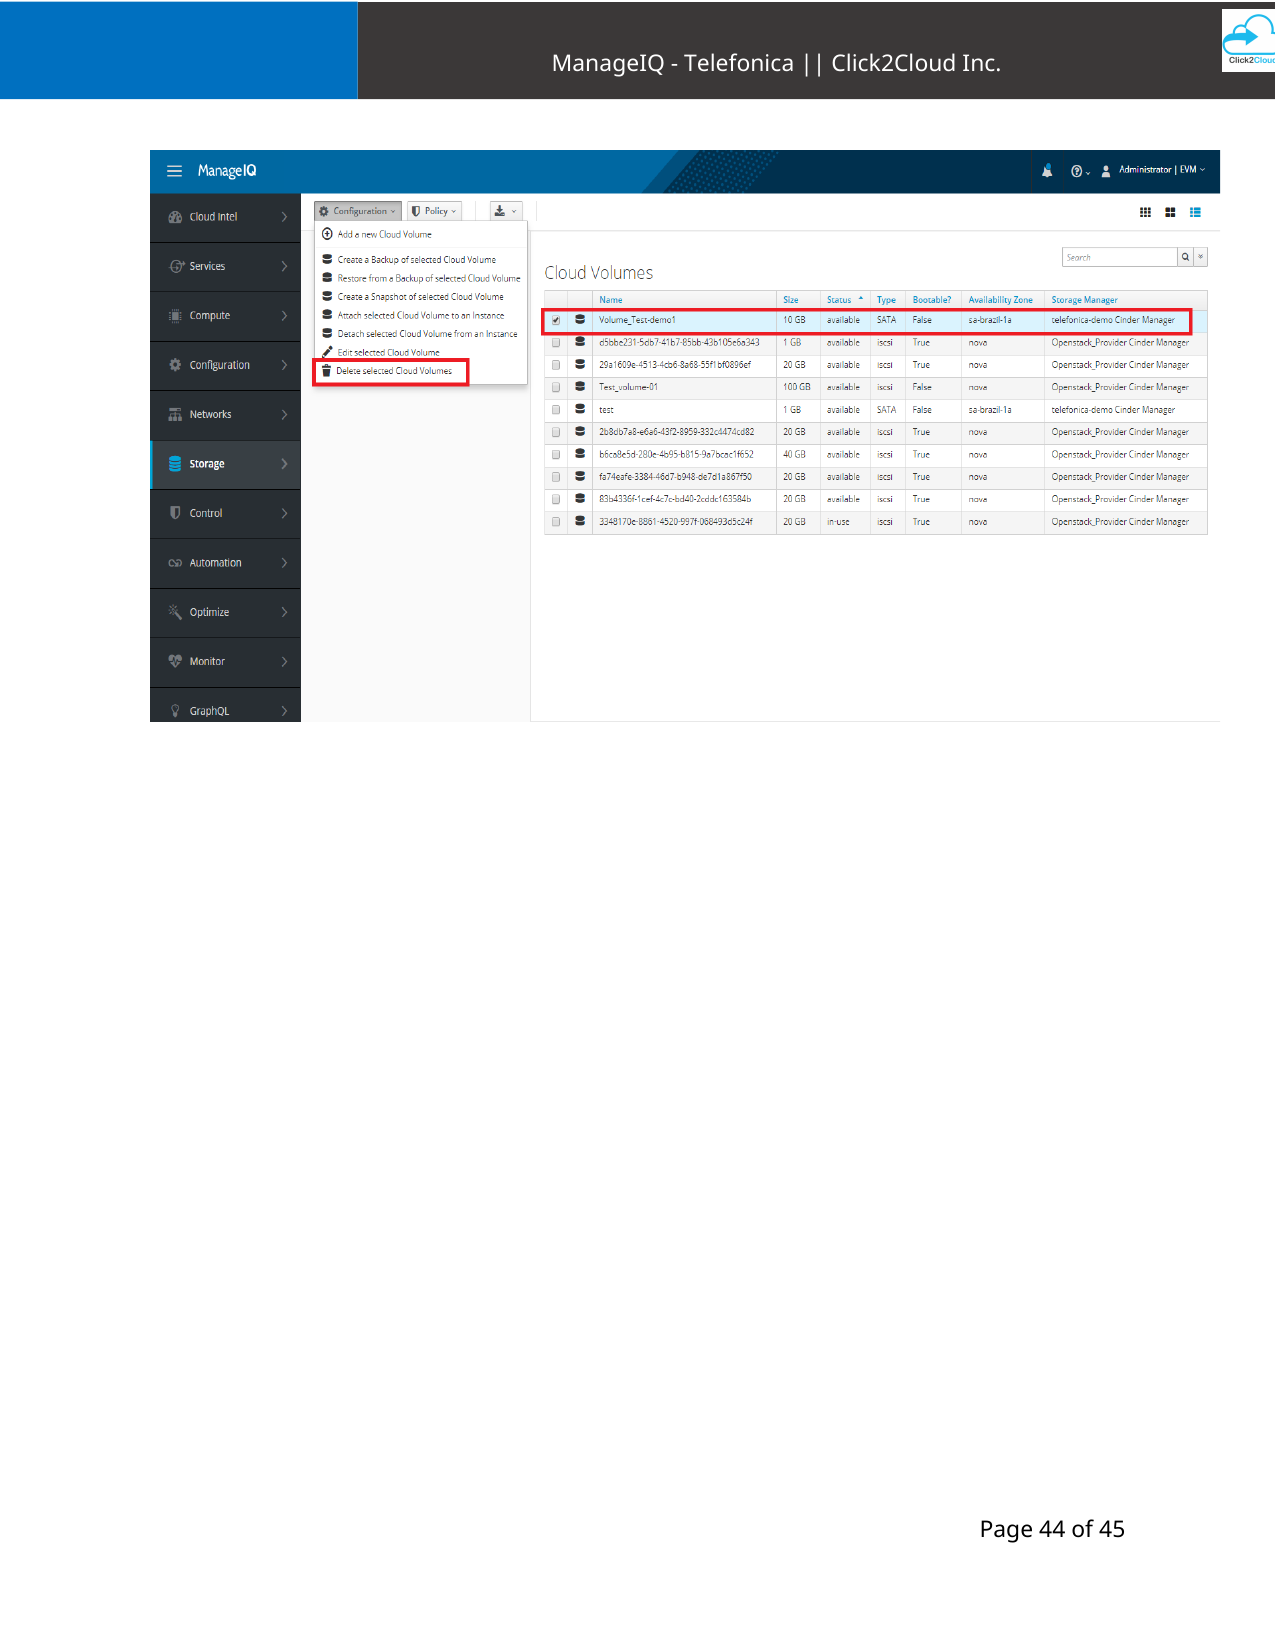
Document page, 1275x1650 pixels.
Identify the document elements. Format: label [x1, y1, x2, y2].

picture [1222, 9, 1275, 72]
picture [150, 150, 1221, 722]
